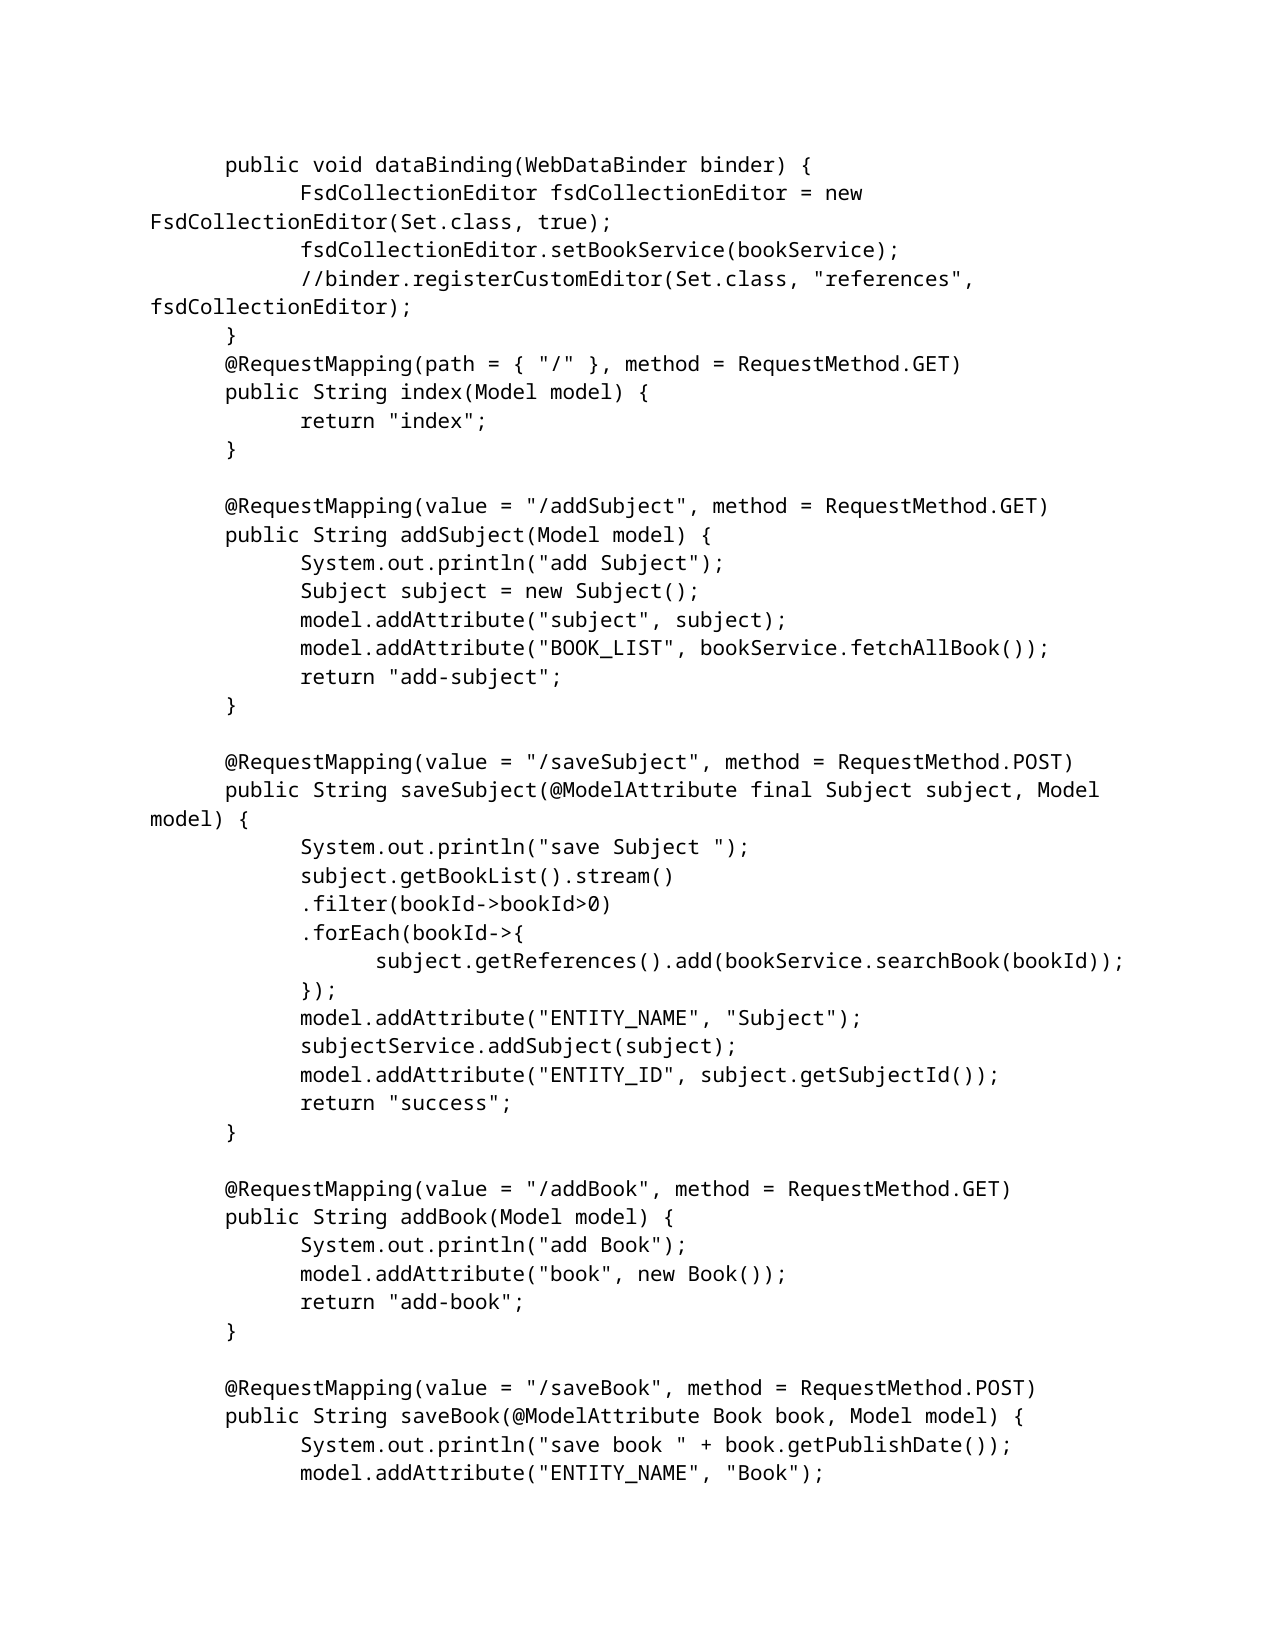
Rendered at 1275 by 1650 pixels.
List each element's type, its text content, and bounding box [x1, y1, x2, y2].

text Subject subject = new Subject(); [150, 577, 1125, 605]
text subjectService.addSubject(subject); [150, 1032, 1125, 1060]
text fsdCollectionEditor.setBookService(bookService); [150, 235, 1125, 264]
text @RequestMapping(value = "/saveSubject", method = RequestMethod.POST) [150, 747, 1125, 776]
text model.addAttribute("ENTITY_NAME", "Subject"); [150, 1003, 1125, 1032]
text FsdCollectionEditor fsdCollectionEditor = new FsdCollectionEditor(Set.class, true); [150, 178, 1125, 235]
text return "add-book"; [150, 1287, 1125, 1316]
text public String saveSubject(@ModelAttribute final Subject subject, Model model) { [150, 776, 1125, 832]
text model.addAttribute("ENTITY_ID", subject.getSubjectId()); [150, 1060, 1125, 1088]
text public String addSubject(Model model) { [150, 520, 1125, 548]
text //binder.registerCustomEditor(Set.class, "references", fsdCollectionEditor); [150, 264, 1125, 321]
text System.out.println("add Subject"); [150, 548, 1125, 577]
text } [150, 1316, 1125, 1344]
text public String index(Model model) { [150, 377, 1125, 406]
text return "success"; [150, 1088, 1125, 1117]
text model.addAttribute("book", new Book()); [150, 1259, 1125, 1287]
text @RequestMapping(value = "/saveBook", method = RequestMethod.POST) [150, 1373, 1125, 1401]
text model.addAttribute("BOOK_LIST", bookService.fetchAllBook()); [150, 633, 1125, 662]
text } [150, 690, 1125, 719]
text @RequestMapping(path = { "/" }, method = RequestMethod.GET) [150, 349, 1125, 377]
text @RequestMapping(value = "/addBook", method = RequestMethod.GET) [150, 1174, 1125, 1202]
text public String saveBook(@ModelAttribute Book book, Model model) { [150, 1401, 1125, 1430]
text return "index"; [150, 406, 1125, 434]
text .forEach(bookId->{ [150, 918, 1125, 946]
text subject.getBookList().stream() [150, 861, 1125, 889]
text model.addAttribute("ENTITY_NAME", "Book"); [150, 1458, 1125, 1487]
text public void dataBinding(WebDataBinder binder) { [150, 150, 1125, 178]
text } [150, 434, 1125, 463]
text model.addAttribute("subject", subject); [150, 605, 1125, 633]
text System.out.println("add Book"); [150, 1231, 1125, 1259]
text } [150, 1117, 1125, 1145]
text .filter(bookId->bookId>0) [150, 889, 1125, 918]
text System.out.println("save Subject "); [150, 832, 1125, 861]
text @RequestMapping(value = "/addSubject", method = RequestMethod.GET) [150, 491, 1125, 520]
text return "add-subject"; [150, 662, 1125, 690]
text } [150, 321, 1125, 349]
text System.out.println("save book " + book.getPublishDate()); [150, 1430, 1125, 1458]
text subject.getReferences().add(bookService.searchBook(bookId)); [150, 946, 1125, 975]
text public String addBook(Model model) { [150, 1202, 1125, 1231]
text }); [150, 975, 1125, 1003]
